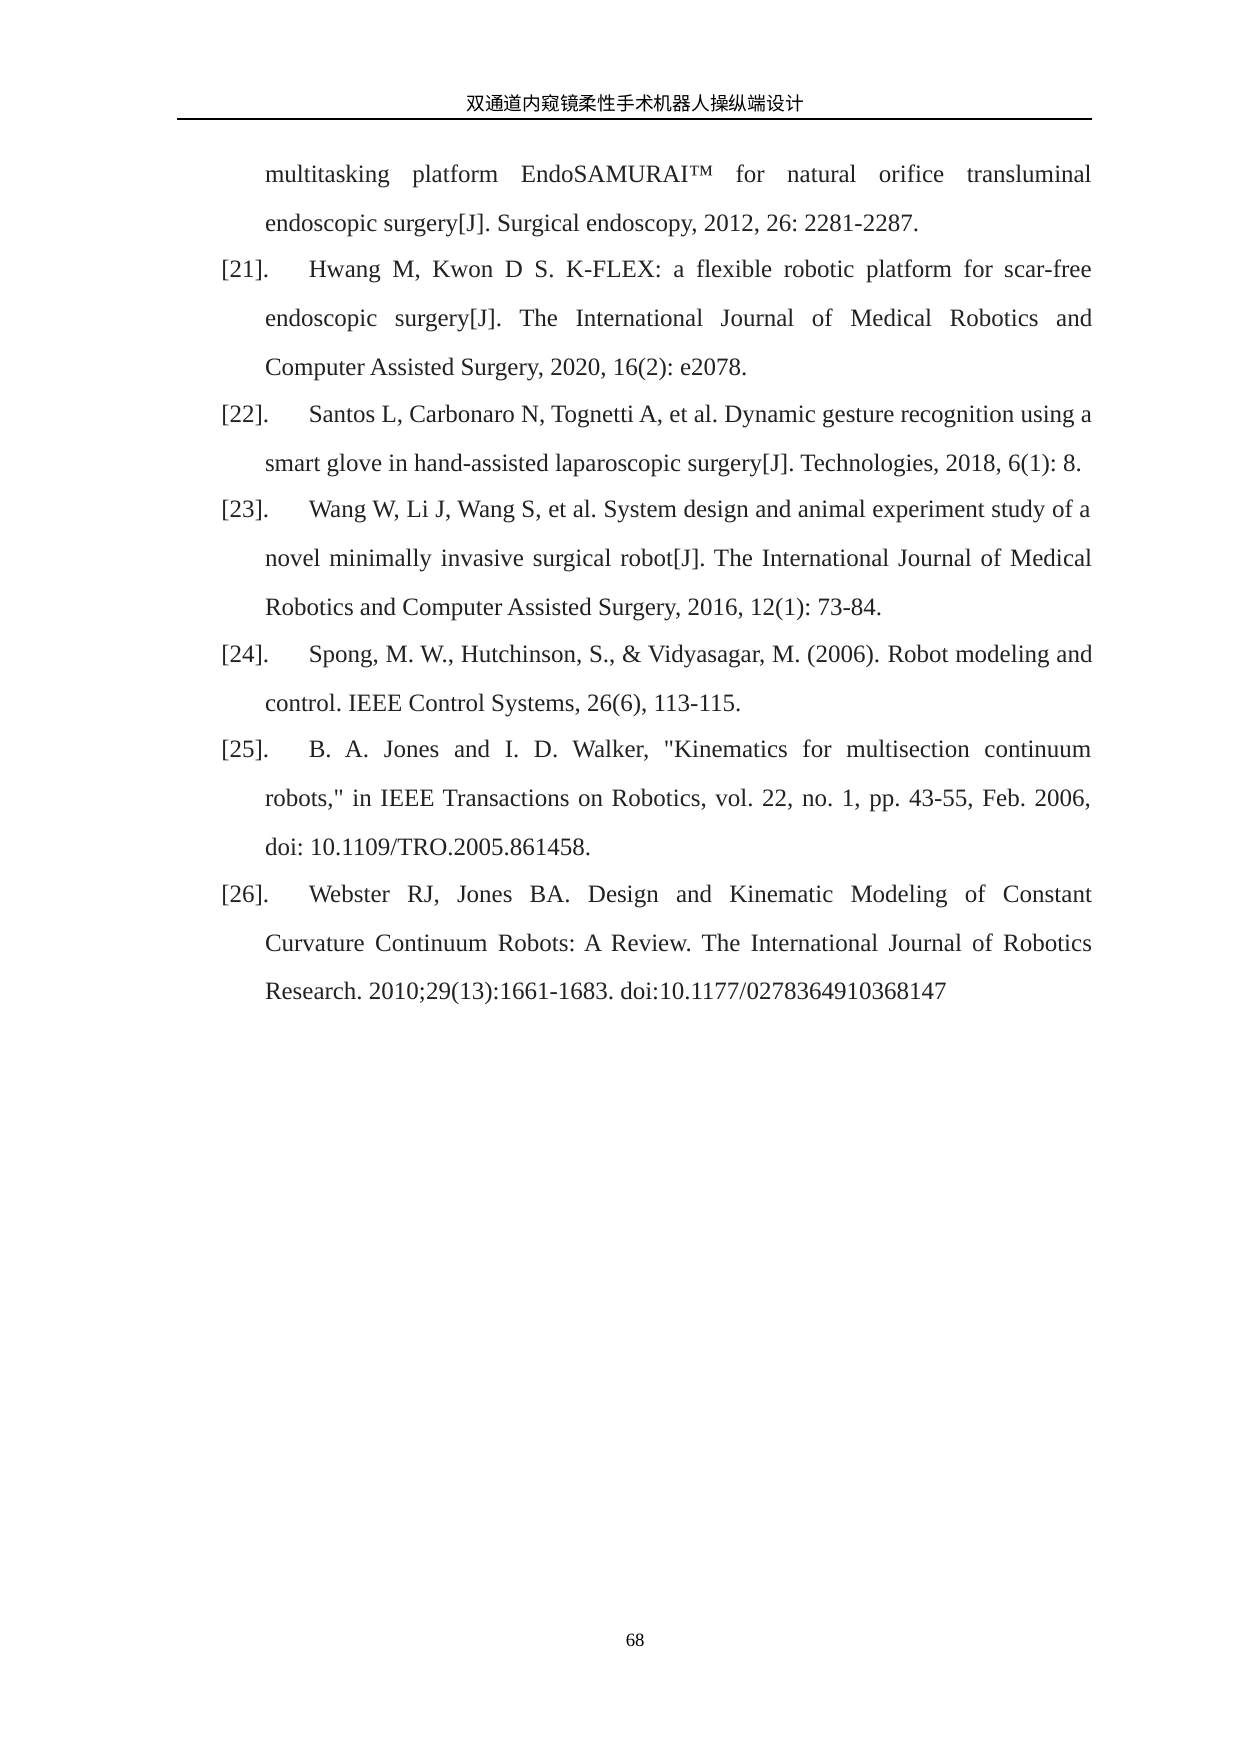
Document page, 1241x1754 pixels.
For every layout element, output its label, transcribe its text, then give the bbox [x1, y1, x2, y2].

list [221, 157, 1092, 238]
list Wang W, Li J, Wang S, et al. System design and animal experiment study of a novel minimally invasive surgical robot[J]. The International Journal of Medical Robotics and Computer Assisted Surgery, 2016, 12(1): 73-84. [221, 493, 1092, 623]
list Santos L, Carbonaro N, Tognetti A, et al. Dynamic gesture recognition using a smart glove in hand-assisted laparoscopic surgery[J]. Technologies, 2018, 6(1): 8. [221, 397, 1092, 478]
list Hwang M, Kwon D S. K‐FLEX: a flexible robotic platform for scar‐free endoscopic surgery[J]. The International Journal of Medical Robotics and Computer Assisted Surgery, 2020, 16(2): e2078. [221, 253, 1092, 383]
list Spong, M. W., Hutchinson, S., & Vidyasagar, M. (2006). Robot modeling and control. IEEE Control Systems, 26(6), 113-115. [221, 637, 1092, 718]
list B. A. Jones and I. D. Walker, "Kinematics for multisection continuum robots," in IEEE Transactions on Robotics, vol. 22, no. 1, pp. 43-55, Feb. 2006, doi: 10.1109/TRO.2005.861458. [221, 733, 1092, 863]
list Webster RJ, Jones BA. Design and Kinematic Modeling of Constant Curvature Continuum Robots: A Review. The International Journal of Robotics Research. 2010;29(13):1661-1683. doi:10.1177/0278364910368147 [221, 877, 1092, 1007]
